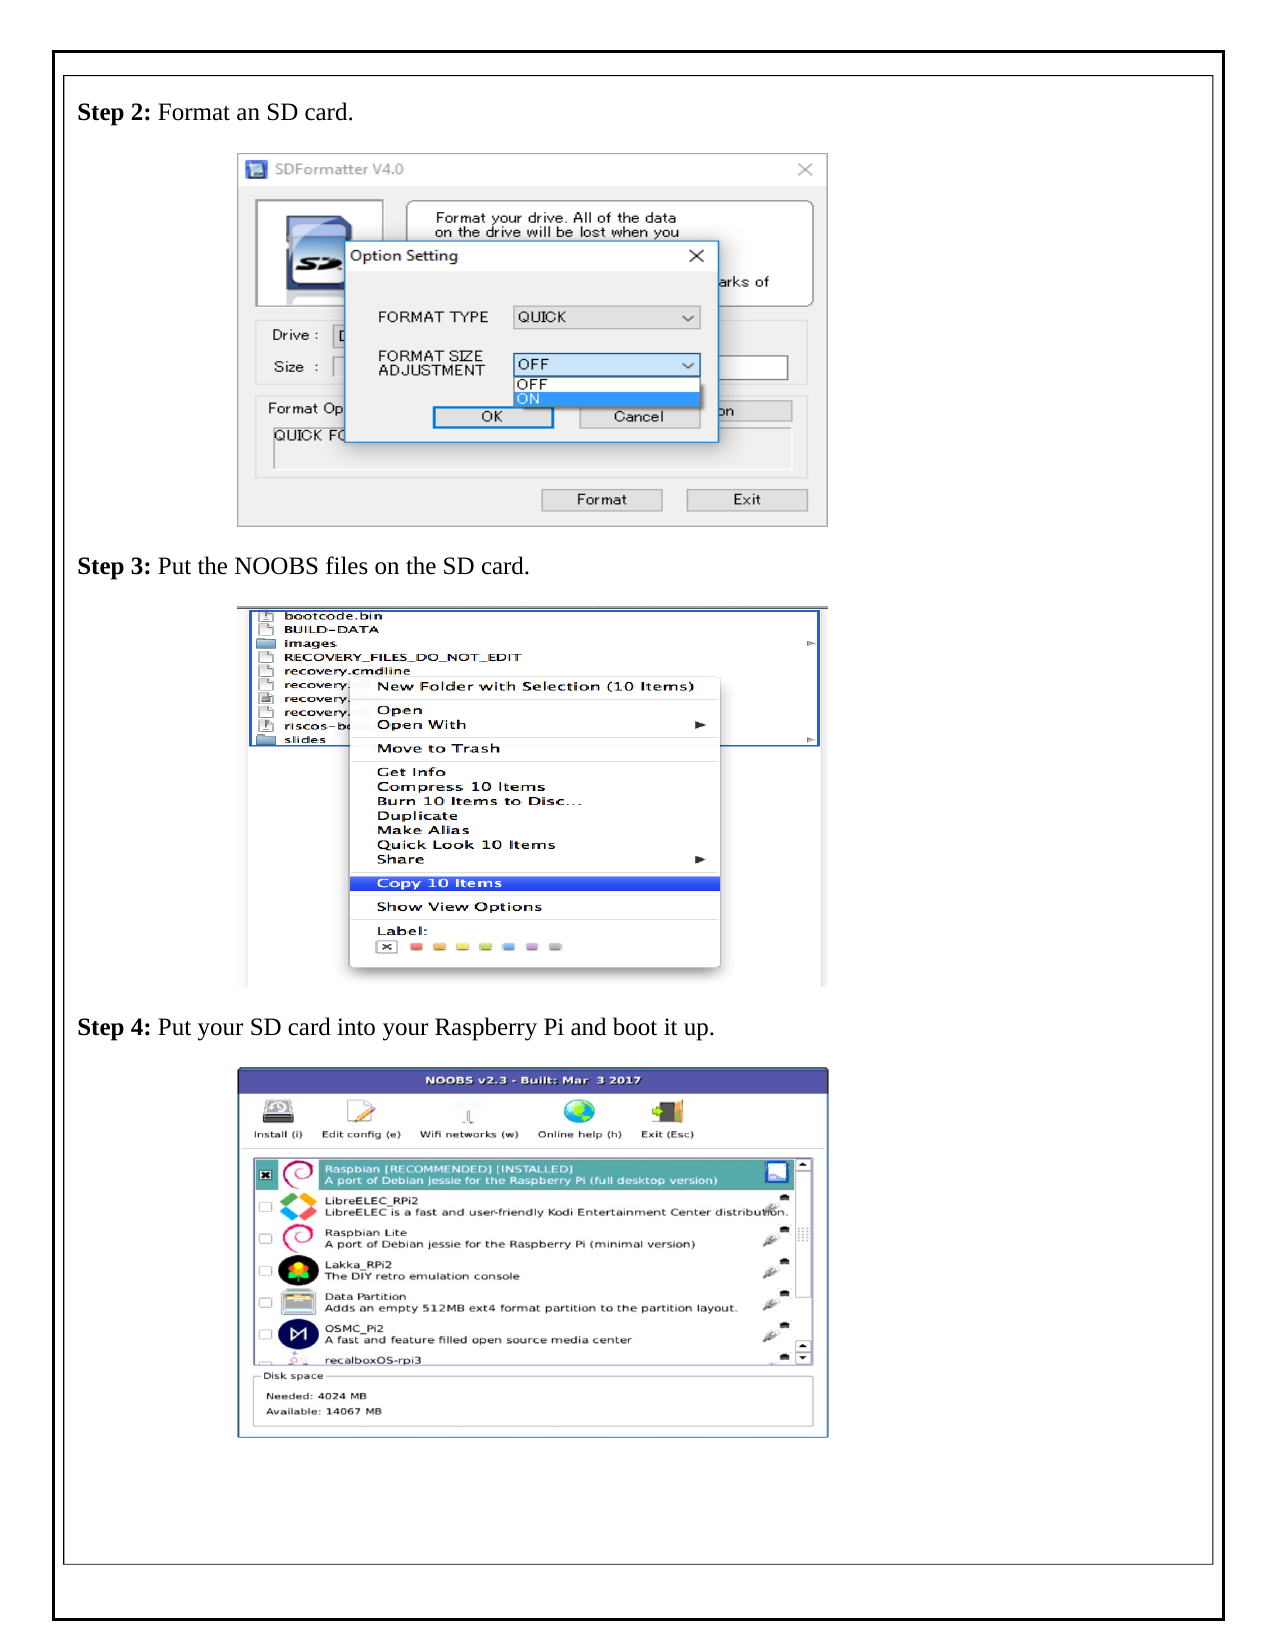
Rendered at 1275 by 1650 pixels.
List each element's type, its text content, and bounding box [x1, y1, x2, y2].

picture [237, 1067, 829, 1438]
text Step 2: Format an SD card. [77, 97, 1222, 126]
text Step 4: Put your SD card into your Raspberry Pi and boot it up. [77, 1012, 1222, 1041]
picture [237, 606, 828, 987]
text Step 3: Put the NOOBS files on the SD card. [77, 551, 1222, 579]
picture [237, 153, 828, 527]
